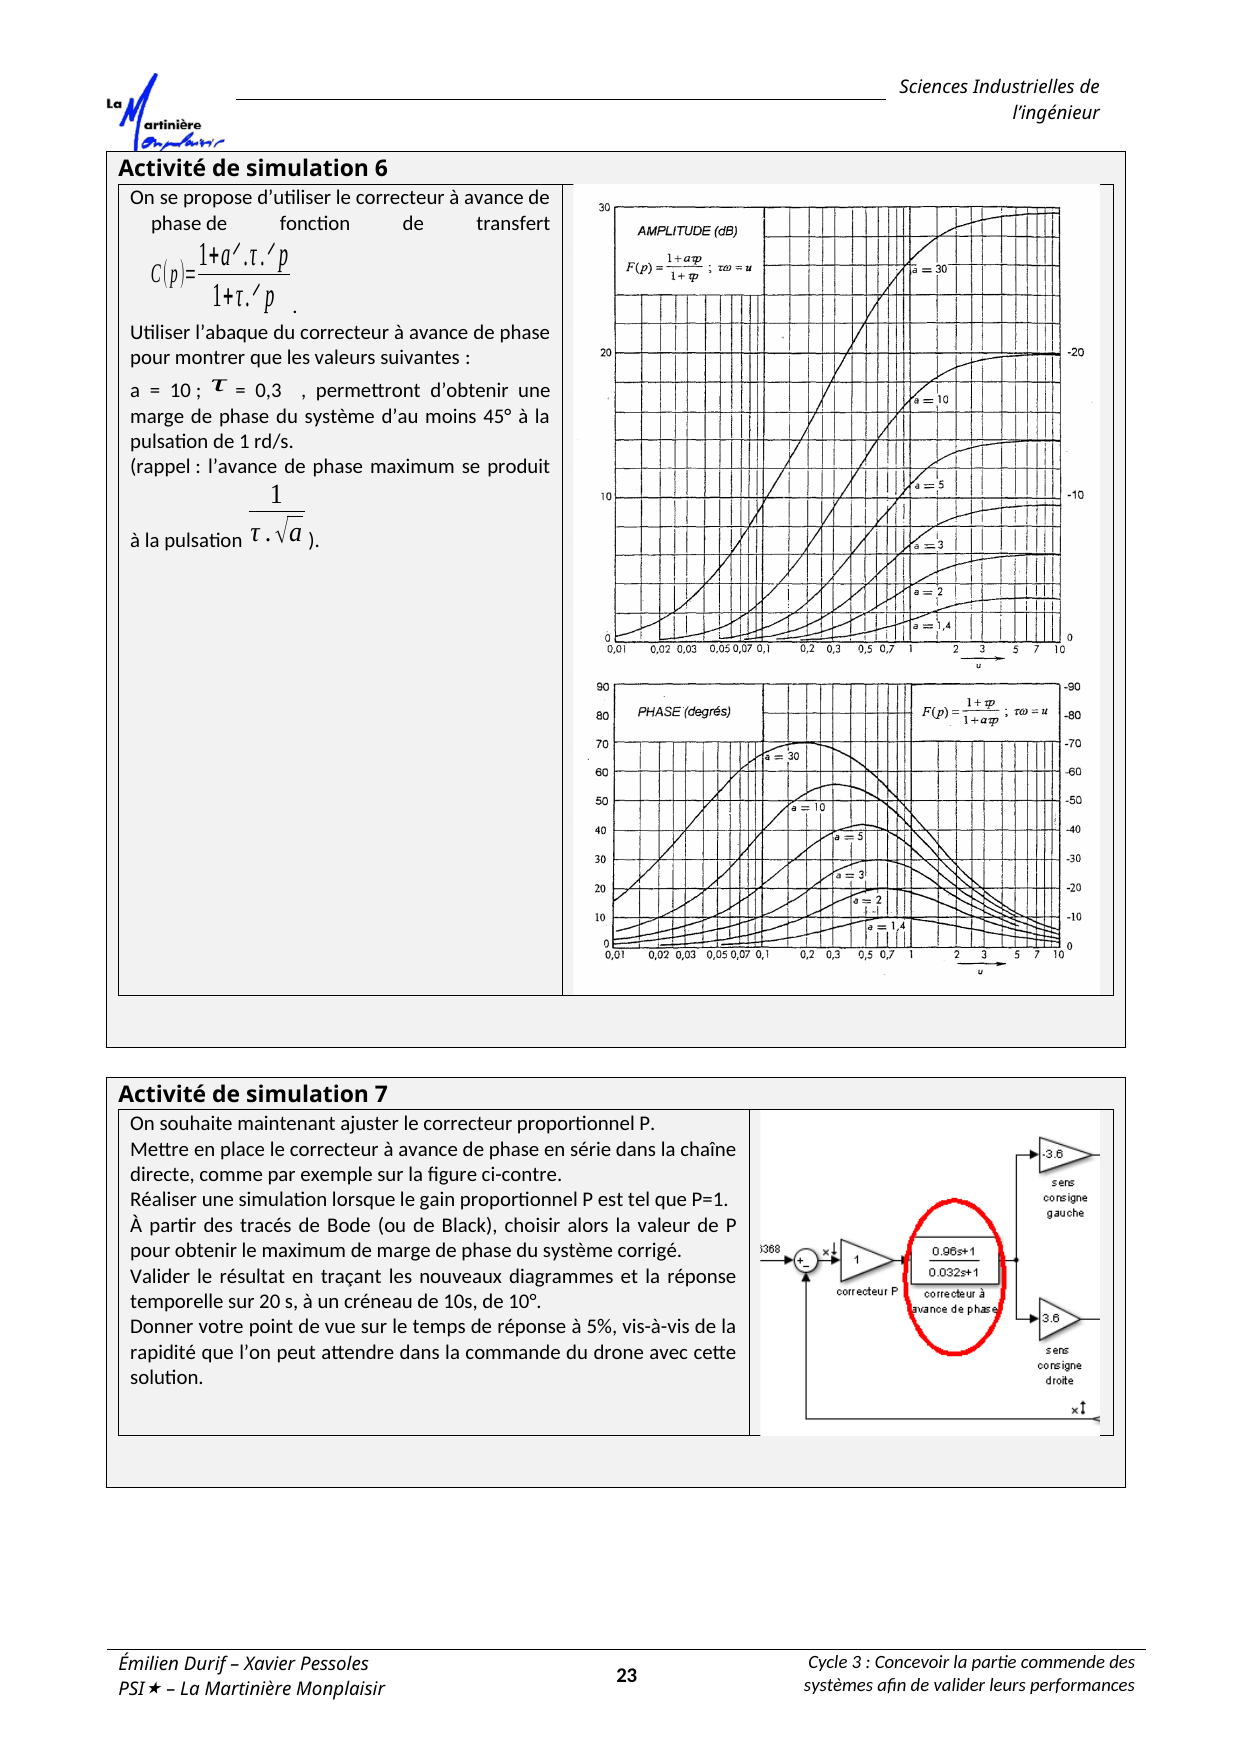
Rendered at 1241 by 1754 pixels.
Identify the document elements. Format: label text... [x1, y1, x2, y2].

table_header Activité de simulation 6 [107, 152, 1125, 1047]
table_header Activité de simulation 7 [107, 1078, 1125, 1487]
picture [106, 73, 225, 151]
